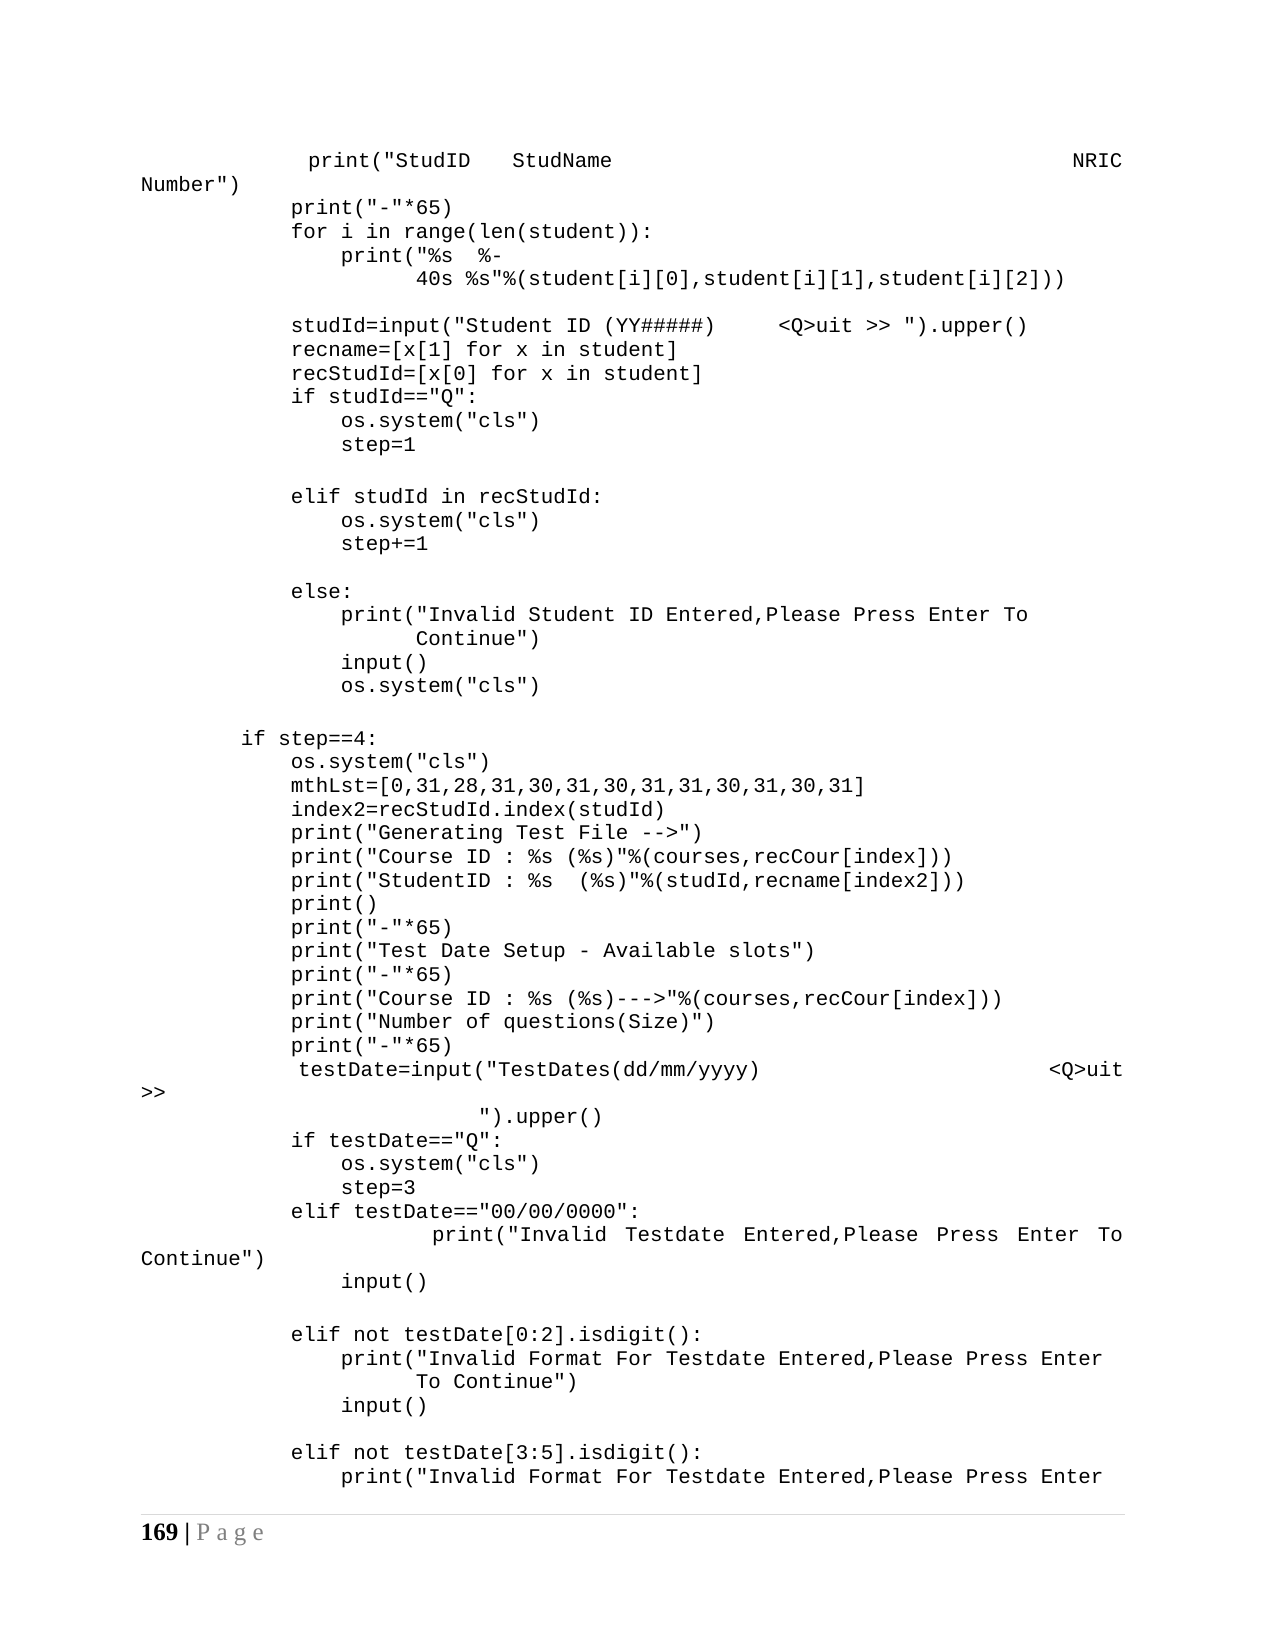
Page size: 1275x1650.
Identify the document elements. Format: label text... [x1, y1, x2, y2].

text print("-"*65) [141, 964, 1125, 988]
text input() [141, 1272, 1125, 1295]
text print("-"*65) [141, 917, 1125, 941]
text print("StudentID : %s (%s)"%(studId,recname[index2])) [141, 869, 1125, 893]
text elif not testDate[0:2].isdigit(): [141, 1324, 1125, 1348]
text print("-"*65) [141, 1035, 1125, 1059]
text print("Course ID : %s (%s)"%(courses,recCour[index])) [141, 846, 1125, 869]
text else: [141, 581, 1125, 604]
text os.system("cls") [141, 1153, 1125, 1177]
text print("Course ID : %s (%s)--->"%(courses,recCour[index])) [141, 988, 1125, 1011]
text index2=recStudId.index(studId) [141, 799, 1125, 822]
text recname=[x[1] for x in student] [141, 339, 1125, 363]
text if studId=="Q": [141, 386, 1125, 410]
text os.system("cls") [141, 751, 1125, 775]
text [141, 1466, 1125, 1489]
text if step==4: [141, 728, 1125, 751]
text os.system("cls") [141, 410, 1125, 434]
text elif not testDate[3:5].isdigit(): [141, 1442, 1125, 1466]
text step=3 [141, 1177, 1125, 1201]
text step=1 [141, 434, 1125, 457]
text studId=input("Student ID (YY#####) <Q>uit >> ").upper() [141, 316, 1125, 339]
text print("StudID StudName NRIC Number") [141, 150, 1125, 197]
text print() [141, 893, 1125, 917]
text input() [141, 1395, 1125, 1418]
text elif testDate=="00/00/0000": [141, 1201, 1125, 1224]
text os.system("cls") [141, 675, 1125, 699]
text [141, 1348, 1125, 1371]
text print("-"*65) [141, 197, 1125, 221]
text print("Number of questions(Size)") [141, 1011, 1125, 1035]
text print("Invalid Student ID Entered,Please Press Enter To [141, 604, 1125, 628]
text if testDate=="Q": [141, 1130, 1125, 1153]
text print("Invalid Testdate Entered,Please Press Enter To Continue") [141, 1224, 1125, 1272]
text elif studId in recStudId: [141, 486, 1125, 510]
text recStudId=[x[0] for x in student] [141, 363, 1125, 386]
text Continue") [141, 628, 1125, 652]
text input() [141, 652, 1125, 675]
text print("%s %- [141, 244, 1125, 268]
text step+=1 [141, 533, 1125, 557]
text for i in range(len(student)): [141, 221, 1125, 244]
text 40s %s"%(student[i][0],student[i][1],student[i][2])) [366, 268, 1125, 292]
text print("Test Date Setup - Available slots") [141, 941, 1125, 964]
text os.system("cls") [141, 510, 1125, 533]
text testDate=input("TestDates(dd/mm/yyyy) <Q>uit >> [141, 1059, 1125, 1106]
text ").upper() [441, 1106, 1125, 1130]
text print("Generating Test File -->") [141, 822, 1125, 846]
text mthLst=[0,31,28,31,30,31,30,31,31,30,31,30,31] [141, 775, 1125, 799]
text To Continue") [366, 1371, 1125, 1395]
